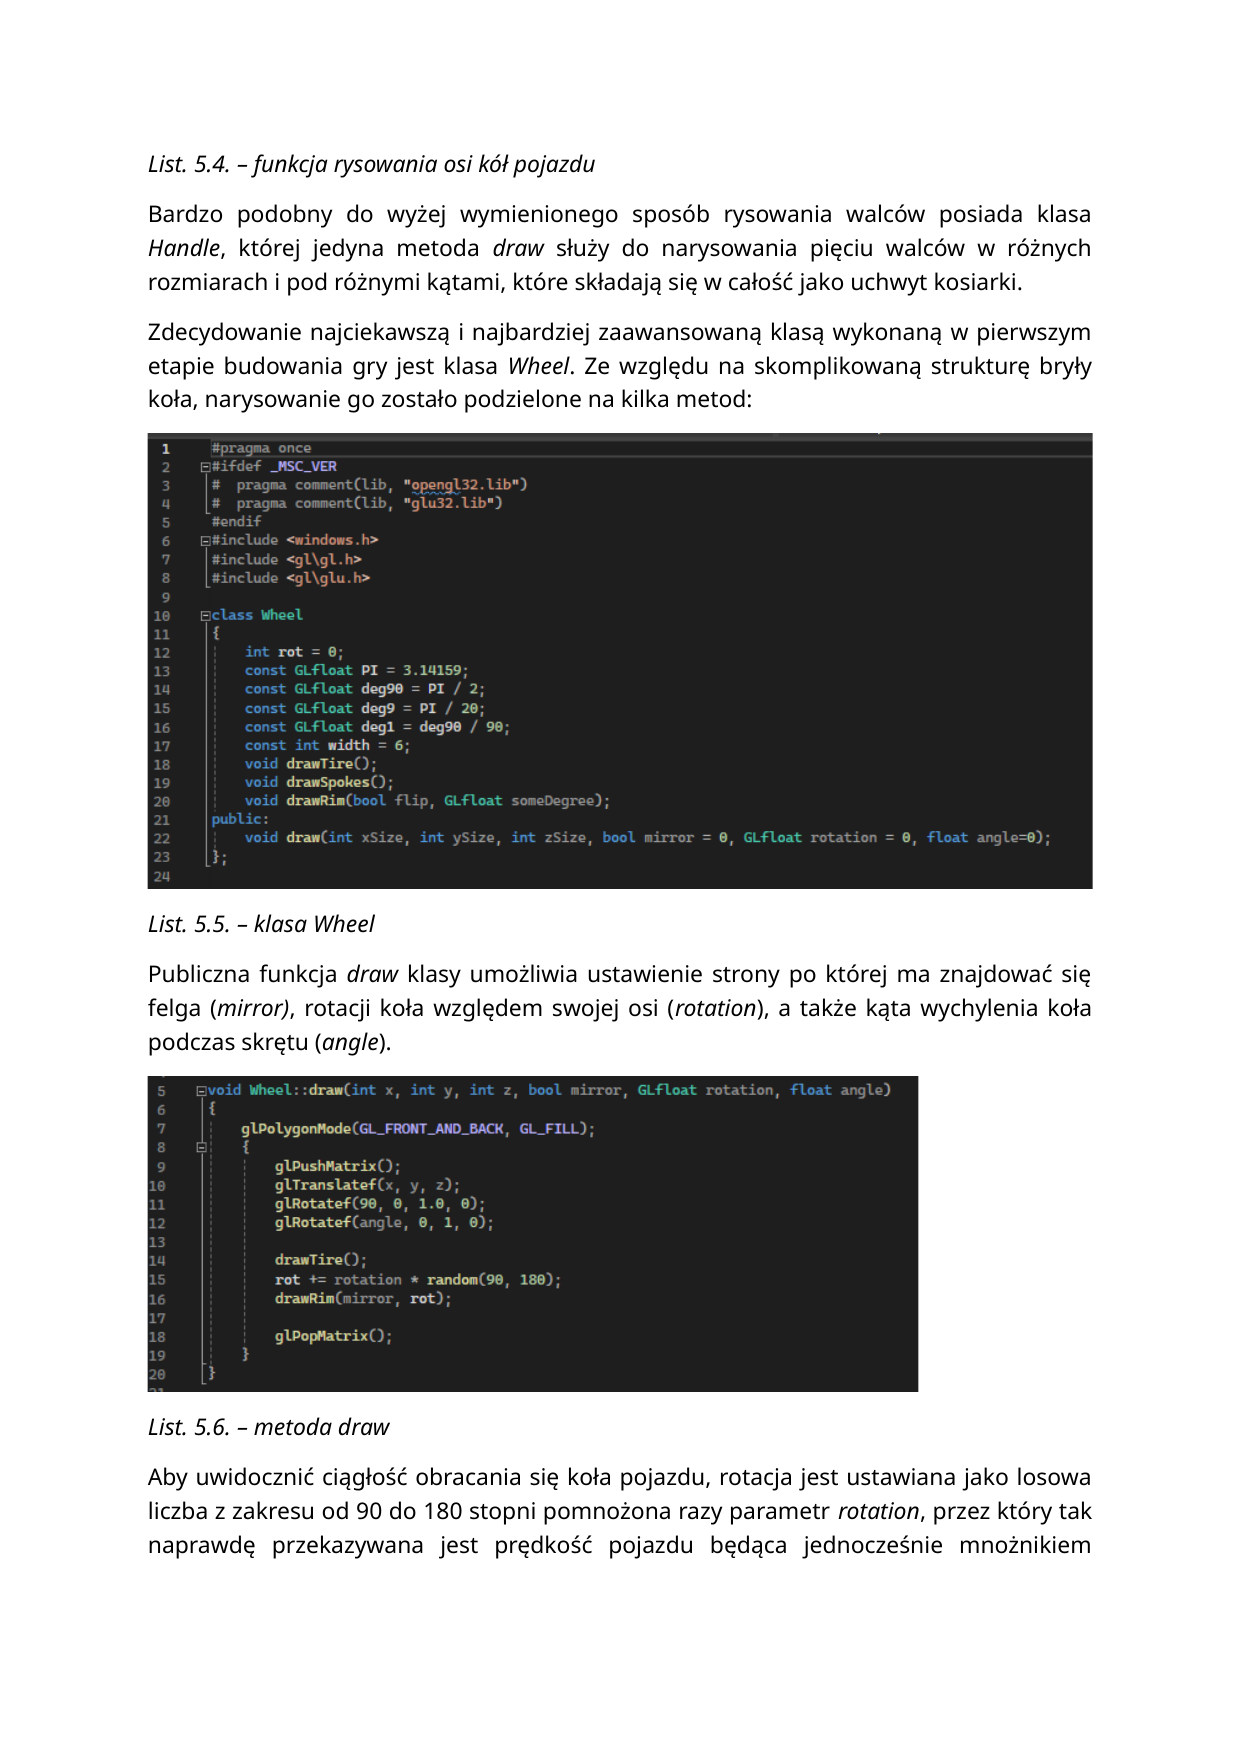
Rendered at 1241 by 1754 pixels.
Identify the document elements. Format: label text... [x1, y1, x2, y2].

text List. 5.5. – klasa Wheel [148, 908, 1093, 939]
text List. 5.6. – metoda draw [148, 1411, 1093, 1442]
picture [147, 1076, 919, 1392]
text Bardzo podobny do wyżej wymienionego sposób rysowania walców posiada klasa Handle, której jedyna metoda draw służy do narysowania pięciu walców w różnych rozmiarach i pod różnymi kątami, które składają się w całość jako uchwyt kosiarki. [148, 198, 1093, 297]
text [148, 1461, 1093, 1560]
picture [147, 433, 1093, 889]
text Zdecydowanie najciekawszą i najbardziej zaawansowaną klasą wykonaną w pierwszym etapie budowania gry jest klasa Wheel. Ze względu na skomplikowaną strukturę bryły koła, narysowanie go zostało podzielone na kilka metod: [148, 316, 1093, 415]
text Publiczna funkcja draw klasy umożliwia ustawienie strony po której ma znajdować się felga (mirror), rotacji koła względem swojej osi (rotation), a także kąta wychylenia koła podczas skrętu (angle). [148, 958, 1093, 1057]
text List. 5.4. – funkcja rysowania osi kół pojazdu [148, 148, 1093, 179]
